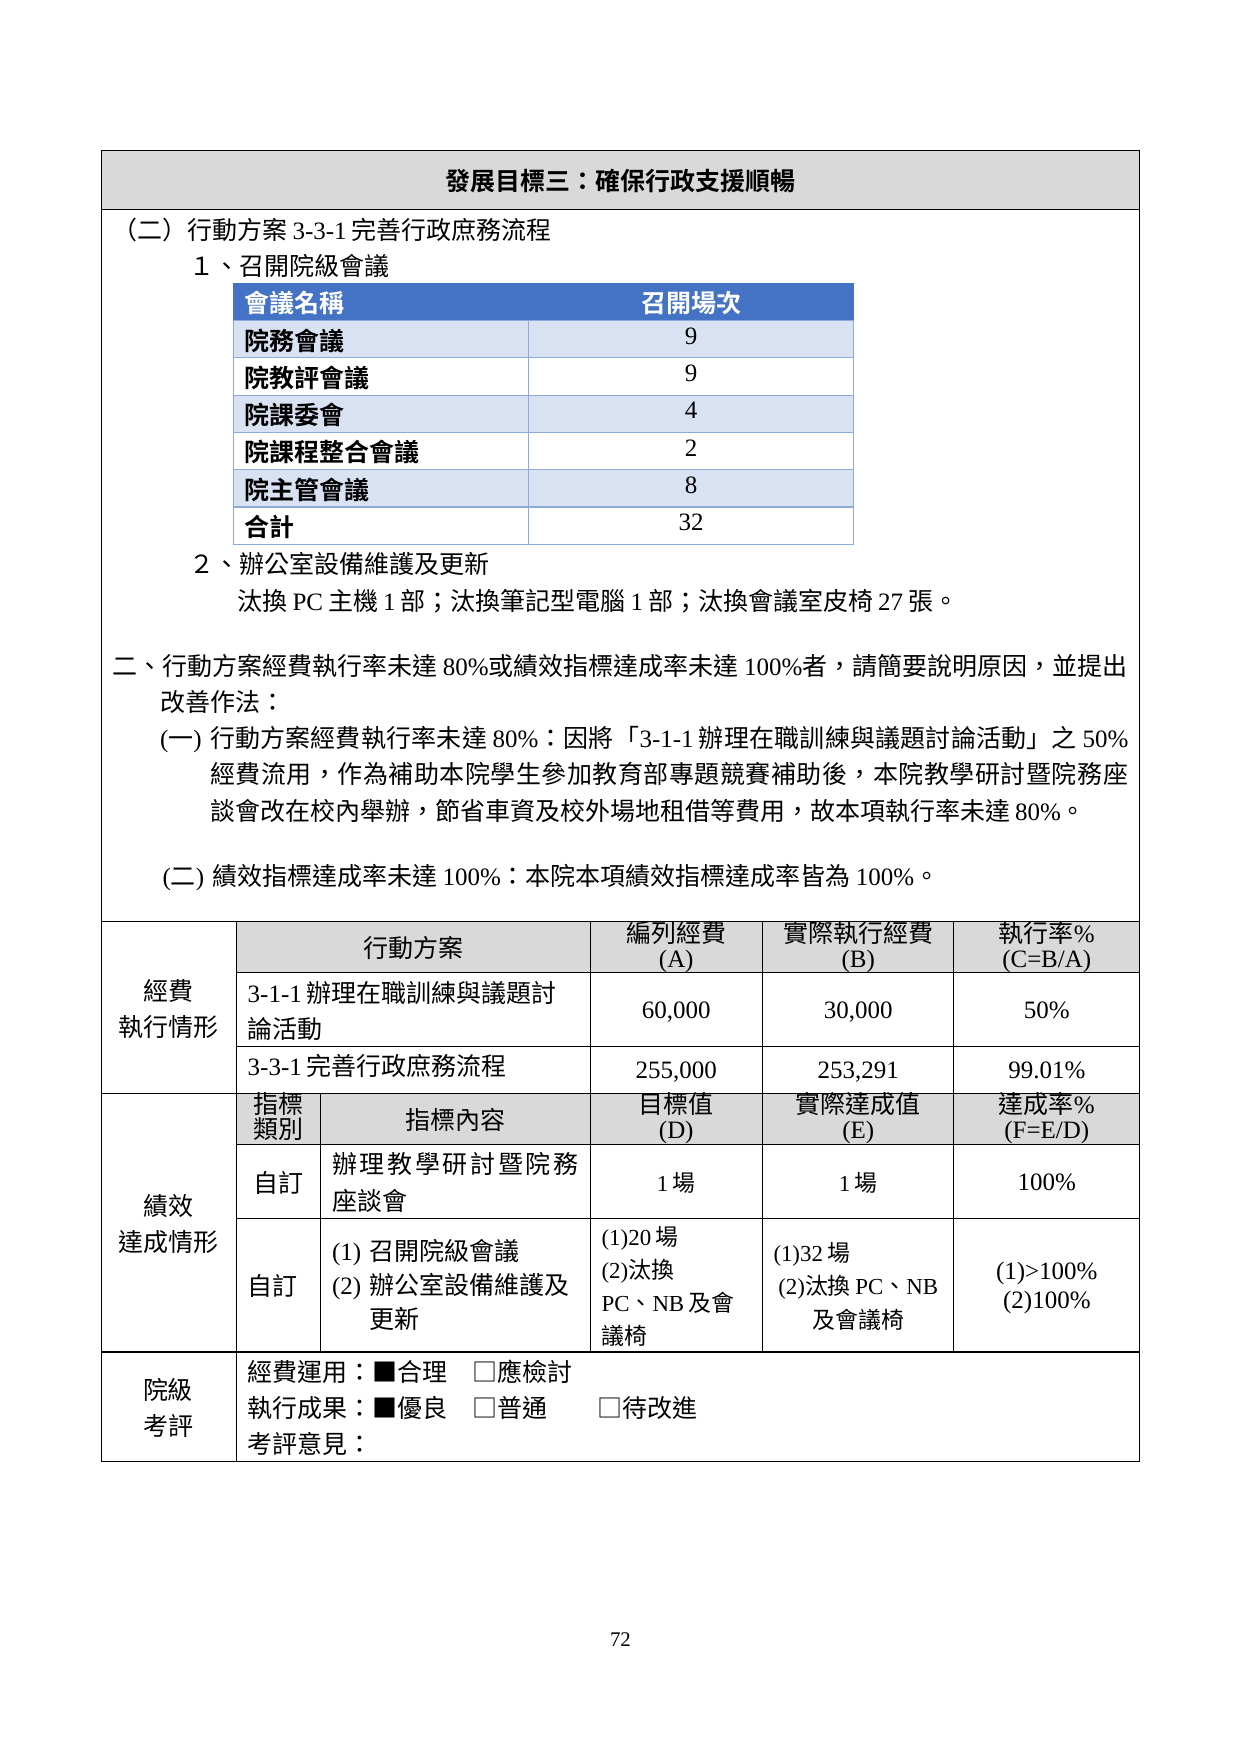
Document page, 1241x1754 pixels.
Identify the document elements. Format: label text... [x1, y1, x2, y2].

table_cell 3-1-1辦理在職訓練與議題討論活動 [237, 973, 590, 1046]
table_cell (1)20場 (2)汰換PC、NB及會議椅 [591, 1219, 762, 1351]
table_cell 指標類別 [237, 1094, 320, 1144]
table_cell (1)>100% (2)100% [954, 1219, 1139, 1351]
table_cell 召開院級會議 辦公室設備維護及更新 [321, 1219, 590, 1351]
table_cell 100% [954, 1145, 1139, 1217]
table_cell 辦理教學研討暨院務座談會 [321, 1145, 590, 1217]
table_cell 1場 [763, 1145, 953, 1217]
table_cell 指標內容 [321, 1094, 590, 1144]
table_cell 自訂 [237, 1219, 320, 1351]
table_cell 績效 達成情形 [102, 1094, 236, 1351]
table_cell 經費 執行情形 [102, 922, 236, 1093]
table_cell 255,000 [591, 1047, 762, 1093]
table_cell 編列經費 (A) [591, 922, 762, 972]
table_cell 目標值 (D) [591, 1094, 762, 1144]
table_cell 99.01% [954, 1047, 1139, 1093]
table_cell (1)32場 (2)汰換PC、NB及會議椅 [763, 1219, 953, 1351]
table_cell 60,000 [591, 973, 762, 1046]
table_cell 院級 考評 [102, 1353, 236, 1461]
table_cell 1場 [591, 1145, 762, 1217]
table_cell 經費運用：■合理 □應檢討 執行成果：■優良 □普通 □待改進 考評意見： [237, 1353, 1139, 1461]
table_cell 執行率% (C=B/A) [954, 922, 1139, 972]
table_cell 3-3-1完善行政庶務流程 [237, 1047, 590, 1093]
table_cell 50% [954, 973, 1139, 1046]
table_cell 實際達成值 (E) [763, 1094, 953, 1144]
table_cell 自訂 [237, 1145, 320, 1217]
table_cell 實際執行經費 (B) [763, 922, 953, 972]
table_cell 253,291 [763, 1047, 953, 1093]
table_cell 30,000 [763, 973, 953, 1046]
table_cell 行動方案 [237, 922, 590, 972]
table_cell 達成率% (F=E/D) [954, 1094, 1139, 1144]
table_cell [102, 210, 1139, 921]
table_header 發展目標三：確保行政支援順暢 [102, 151, 1139, 209]
